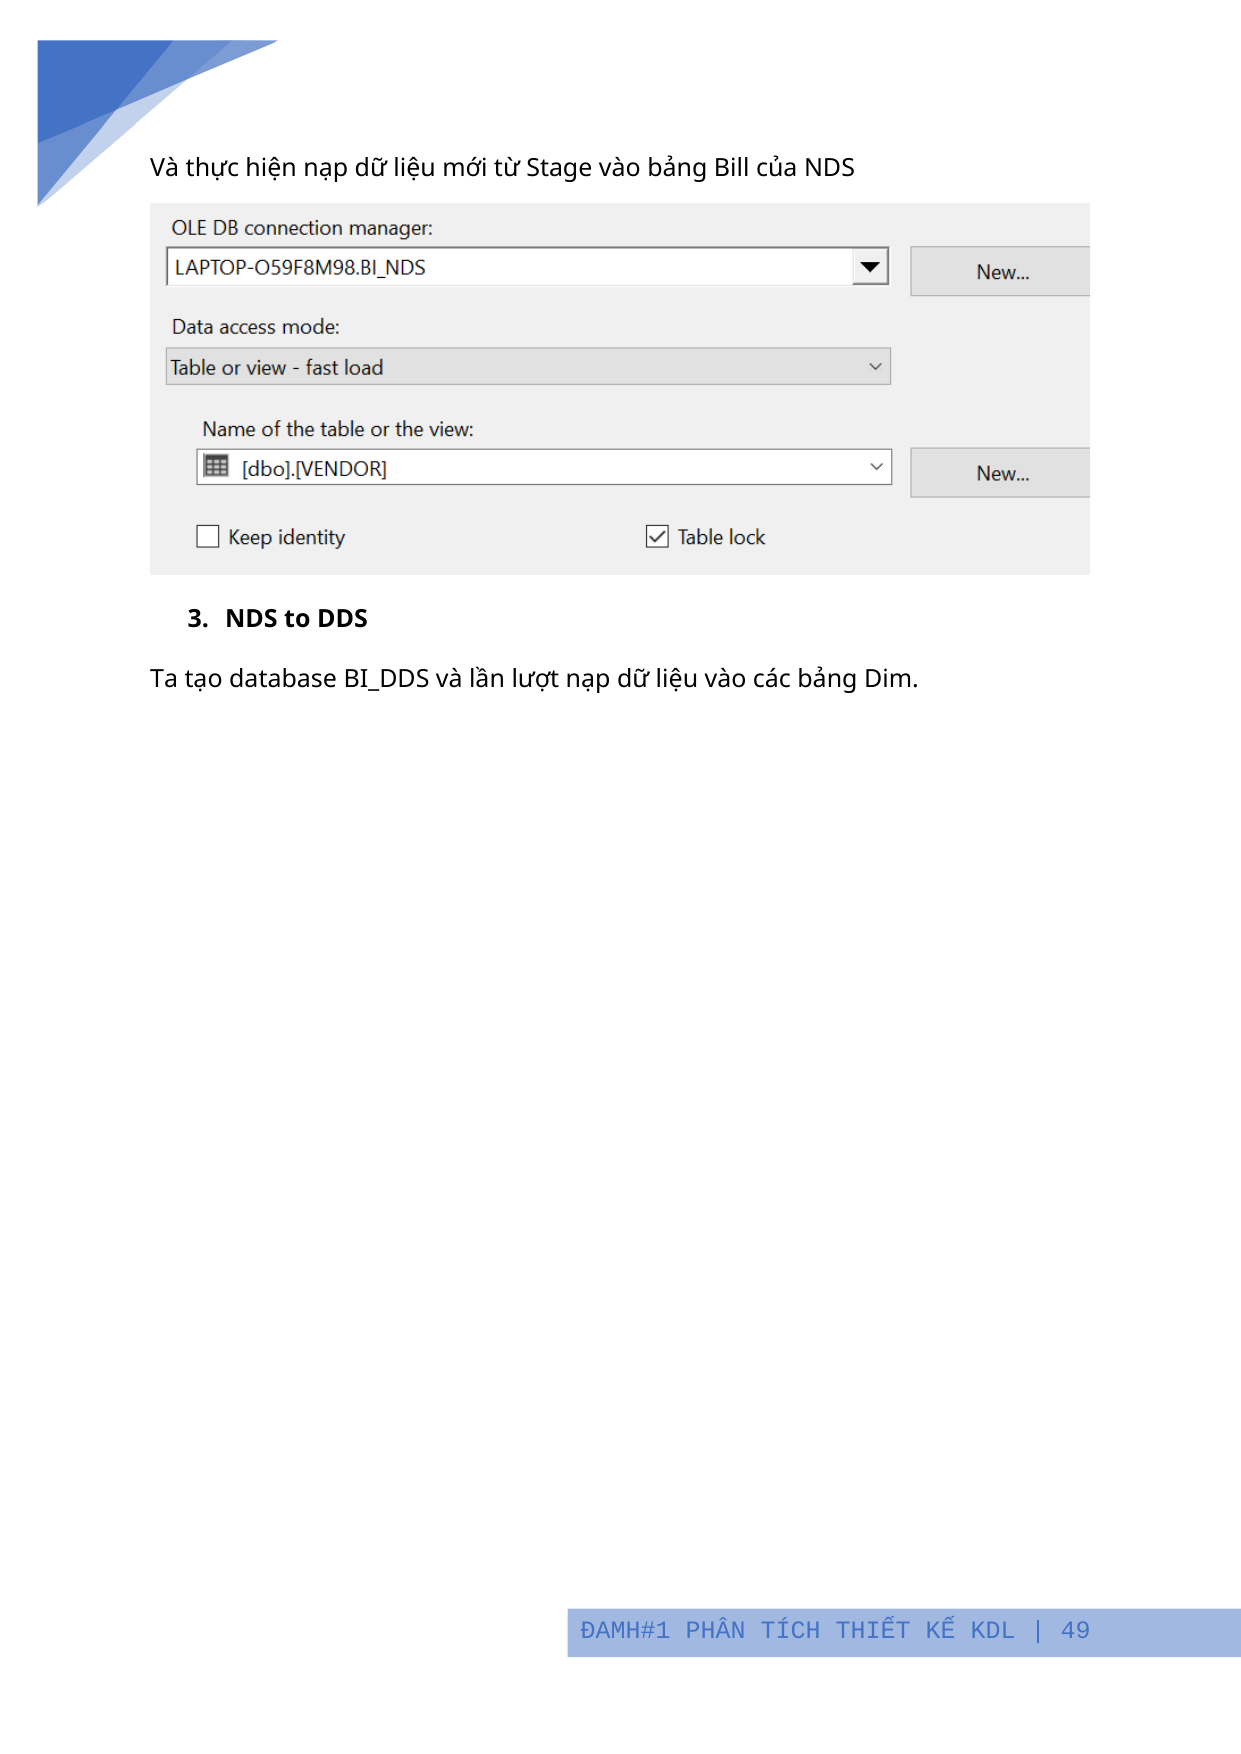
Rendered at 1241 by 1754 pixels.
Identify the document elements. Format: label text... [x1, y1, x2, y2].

list NDS to DDS [187, 600, 1090, 634]
text Ta tạo database BI_DDS và lần lượt nạp dữ liệu vào các bảng Dim. [150, 660, 1090, 694]
text Và thực hiện nạp dữ liệu mới từ Stage vào bảng Bill của NDS [150, 150, 1090, 184]
picture [37, 40, 1091, 575]
